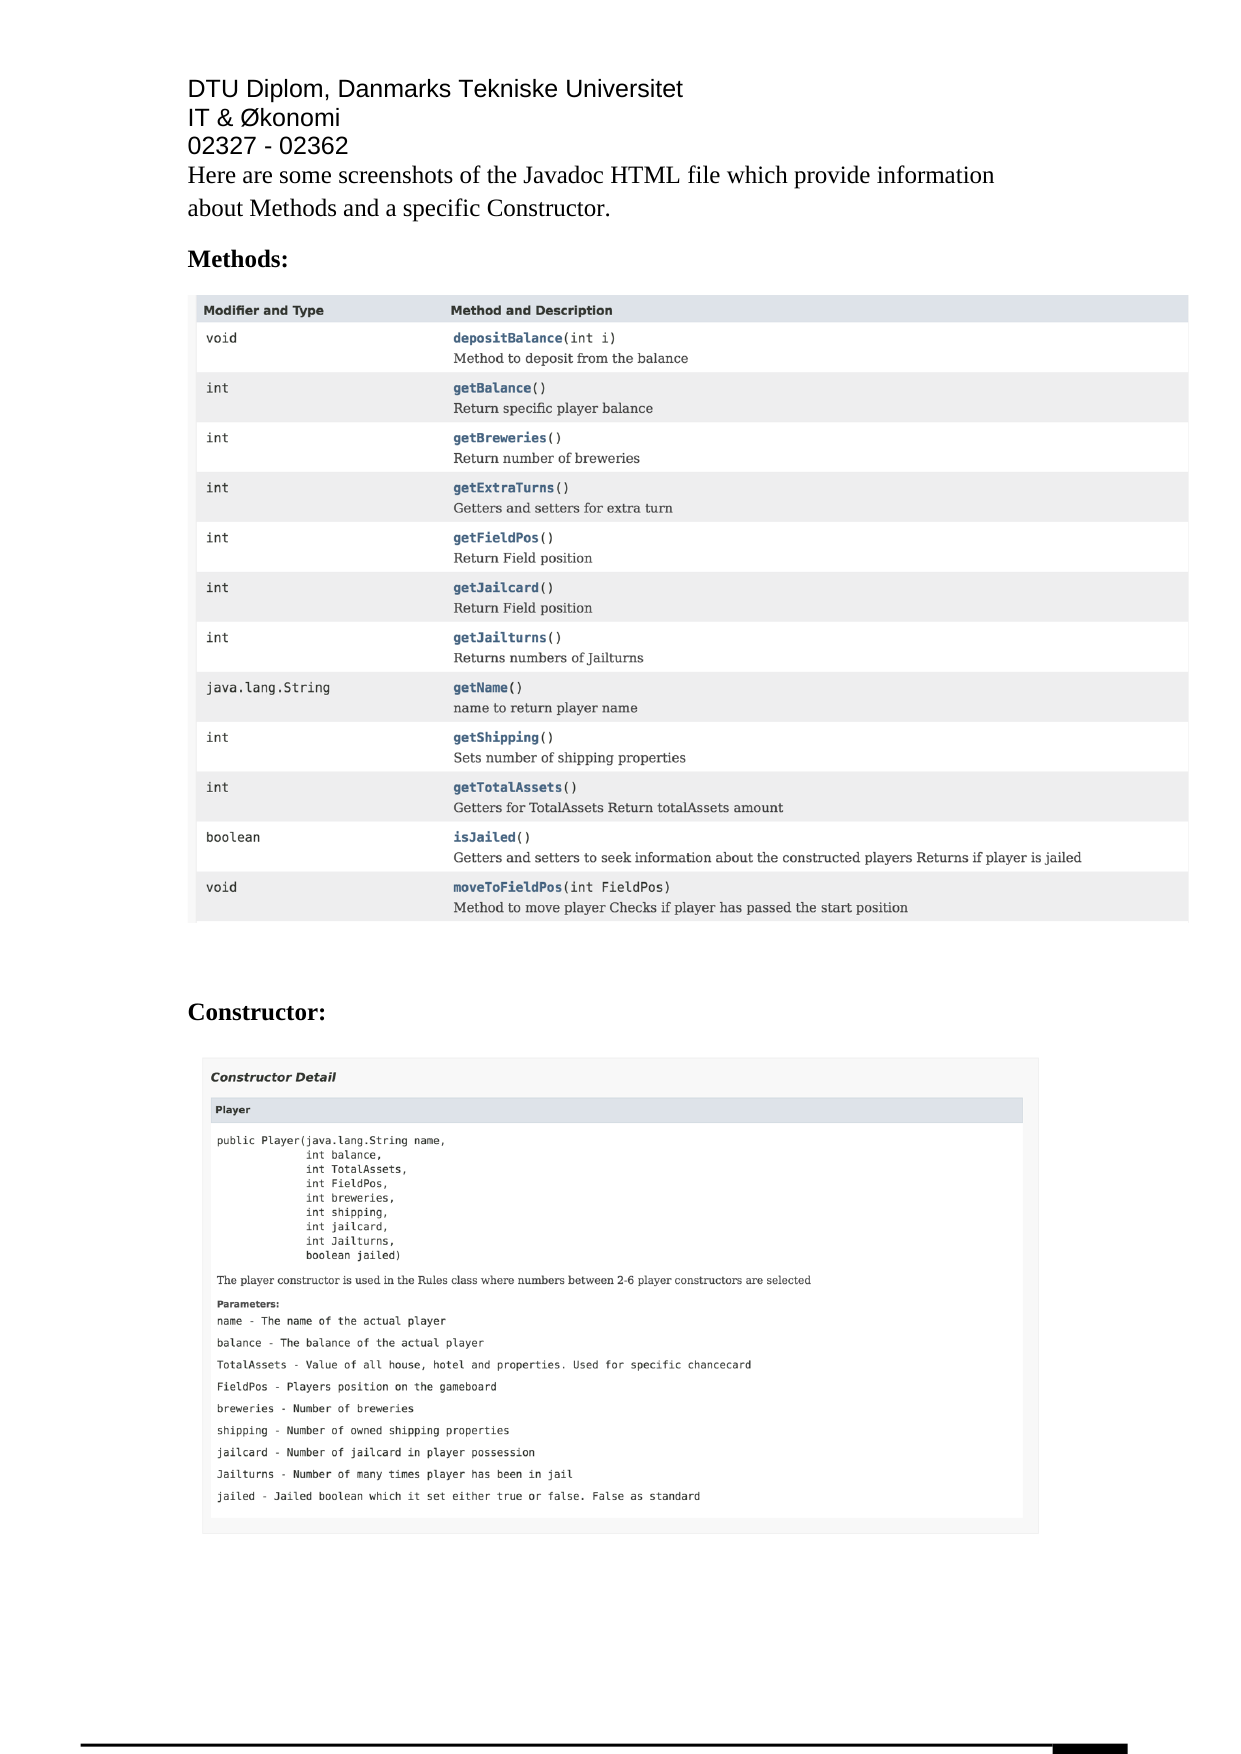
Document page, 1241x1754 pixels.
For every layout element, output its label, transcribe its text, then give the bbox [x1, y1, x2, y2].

picture [187, 1048, 1053, 1545]
text Here are some screenshots of the Javadoc HTML file which provide information about Methods and a specific Constructor. [187, 160, 1053, 221]
text Constructor: [187, 997, 1053, 1026]
picture [187, 295, 1189, 923]
text Methods: [187, 244, 1053, 273]
